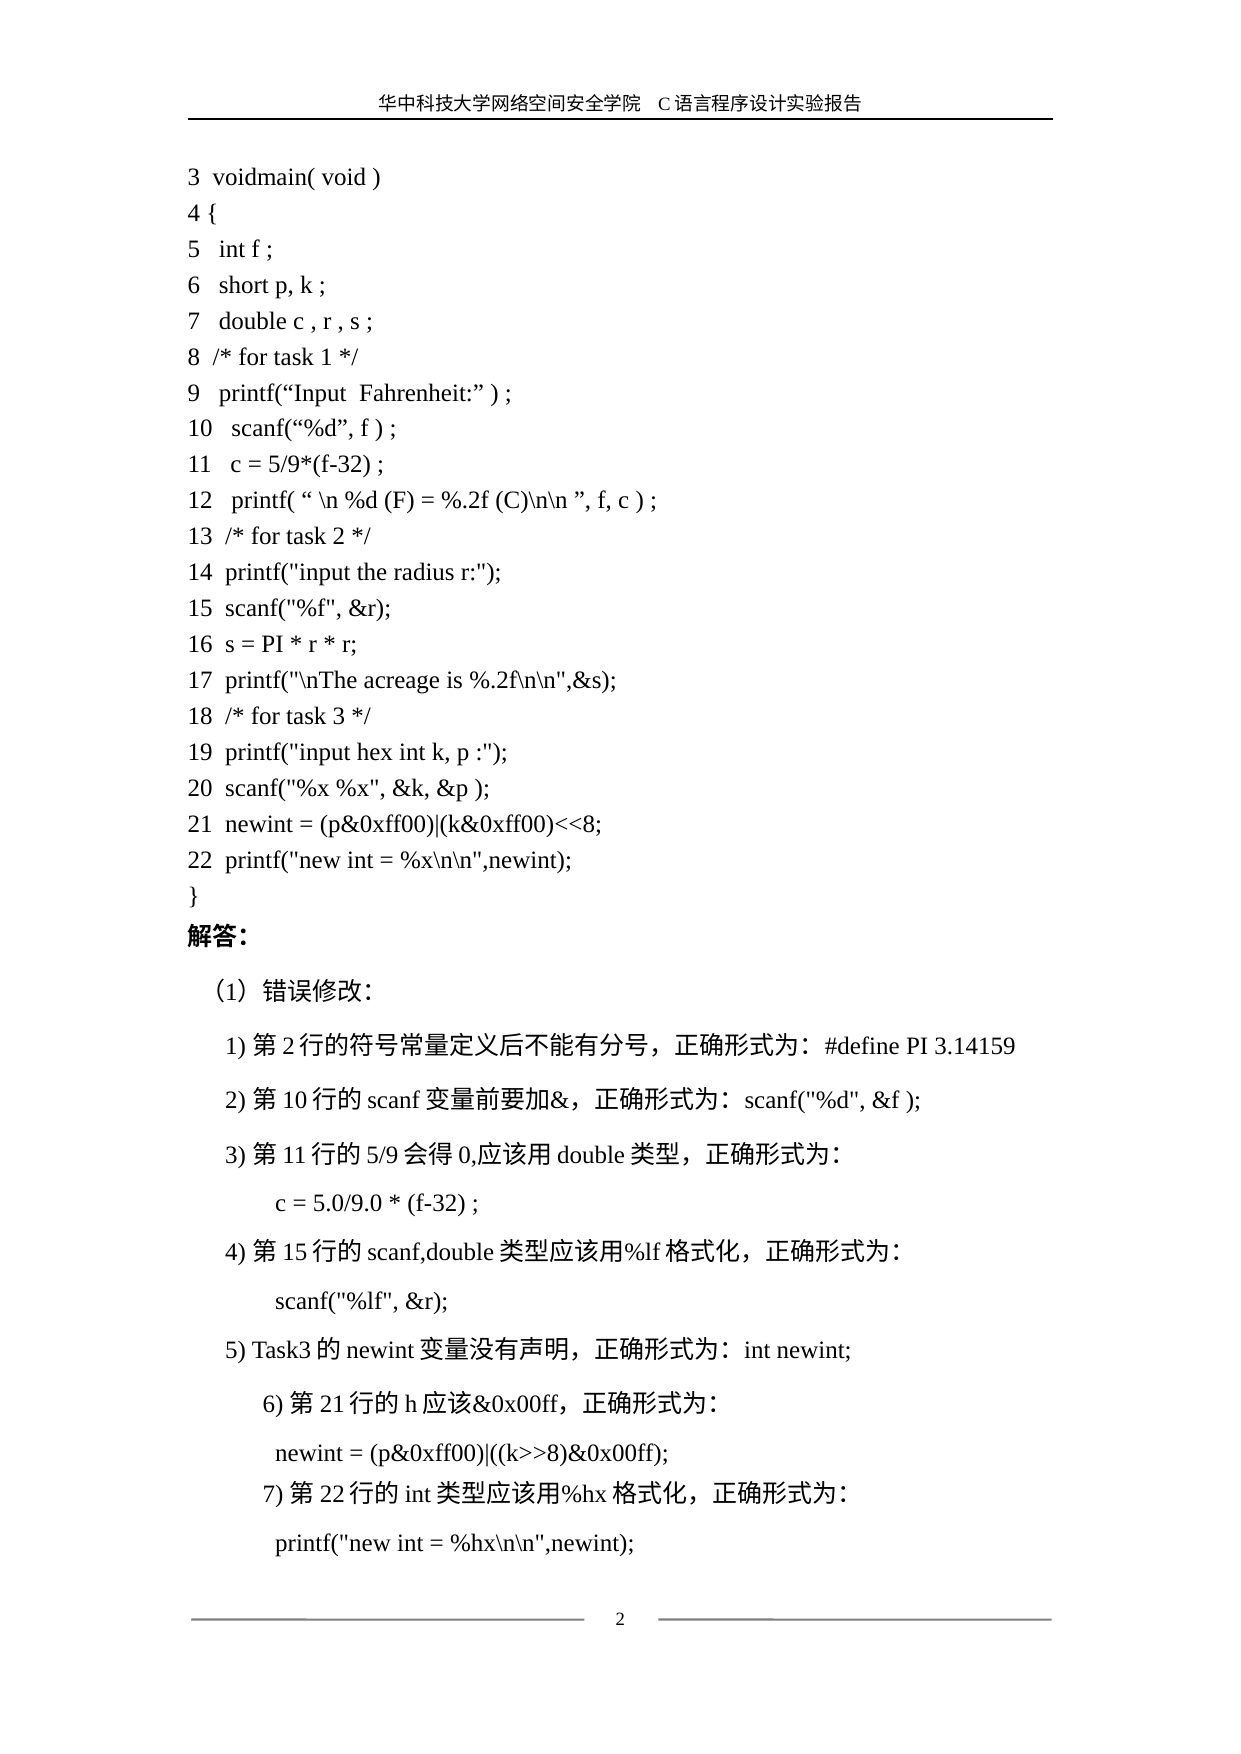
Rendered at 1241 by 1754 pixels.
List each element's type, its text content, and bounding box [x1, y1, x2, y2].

text 5 int f ; [187, 234, 1053, 263]
text 9 printf(“Input Fahrenheit:” ) ; [187, 378, 1053, 406]
text （1）错误修改： [187, 971, 1053, 1007]
text 13 /* for task 2 */ [187, 521, 1053, 550]
text scanf("%lf", &r); [187, 1286, 1053, 1315]
text 7 double c , r , s ; [187, 306, 1053, 334]
text 12 printf( “ \n %d (F) = % (C)\n\n ”, f, c ) ; [187, 485, 1053, 514]
text 5) Task3的newint变量没有声明，正确形式为：int newint; [187, 1329, 1053, 1365]
text 15 scanf("%f", &r); [187, 593, 1053, 622]
text 16 s = PI * r * r; [187, 629, 1053, 658]
text 6 short p, k ; [187, 270, 1053, 298]
text 1) 第2行的符号常量定义后不能有分号，正确形式为：#define PI 3.14159 [187, 1025, 1053, 1062]
text 11 c = 5/9*(f-32) ; [187, 449, 1053, 478]
text } [187, 881, 1053, 909]
text 解答： [187, 917, 1053, 953]
text 8 /* for task 1 */ [187, 342, 1053, 370]
text c = 5.0/9.0 * (f-32) ; [275, 1188, 1053, 1217]
text 17 printf("\nThe acreage is %\n\n",&s); [187, 665, 1053, 694]
text 14 printf("input the radius r:"); [187, 557, 1053, 586]
text 4) 第15行的scanf,double类型应该用%lf格式化，正确形式为： [187, 1232, 1053, 1268]
text 3 voidmain( void ) [187, 162, 1053, 191]
text 2) 第10行的scanf变量前要加&，正确形式为：scanf("%d", &f ); [187, 1080, 1053, 1116]
text 18 /* for task 3 */ [187, 701, 1053, 730]
text 4 { [187, 198, 1053, 227]
text 22 printf("new int = %x\n\n",newint); [187, 845, 1053, 873]
text newint = (p&0xff00)|((k>>8)&0x00ff); [187, 1438, 1053, 1467]
text 10 scanf(“%d”, f ) ; [187, 413, 1053, 442]
text 20 scanf("%x %x", &k, &p ); [187, 773, 1053, 802]
text printf("new int = %hx\n\n",newint); [187, 1528, 1053, 1557]
text 7) 第22行的int类型应该用%hx格式化，正确形式为： [187, 1474, 1053, 1510]
text 3) 第11行的5/9会得0,应该用double类型，正确形式为： [187, 1134, 1053, 1170]
text 21 newint = (p&0xff00)|(k&0xff00)<<8; [187, 809, 1053, 838]
text 19 printf("input hex int k, p :"); [187, 737, 1053, 766]
text 6) 第21行的h应该&0x00ff，正确形式为： [187, 1383, 1053, 1420]
